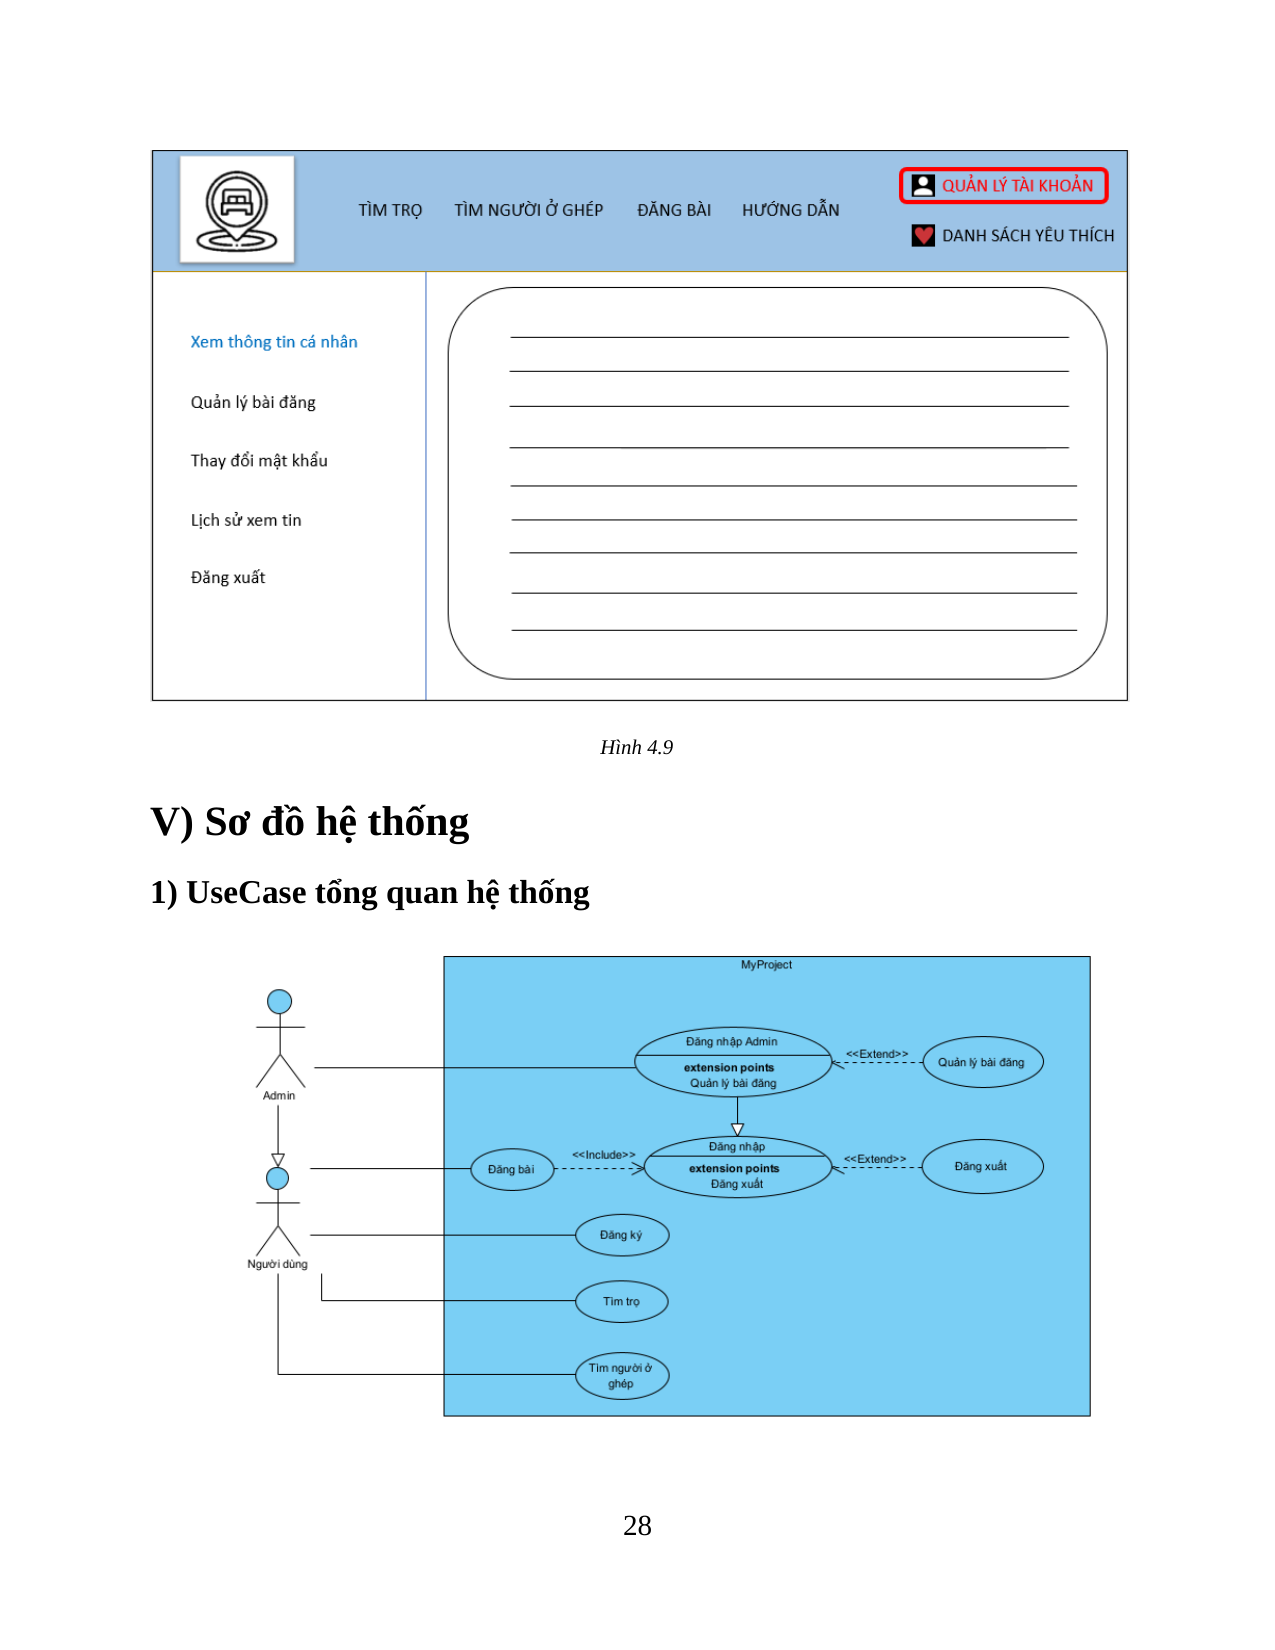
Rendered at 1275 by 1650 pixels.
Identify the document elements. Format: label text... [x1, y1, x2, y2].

picture [150, 930, 1125, 1454]
subtitle 1) UseCase tổng quan hệ thống [150, 872, 1125, 911]
picture [150, 150, 1130, 702]
text Hình 4.9 [150, 735, 1125, 759]
subtitle V) Sơ đồ hệ thống [150, 796, 1125, 844]
